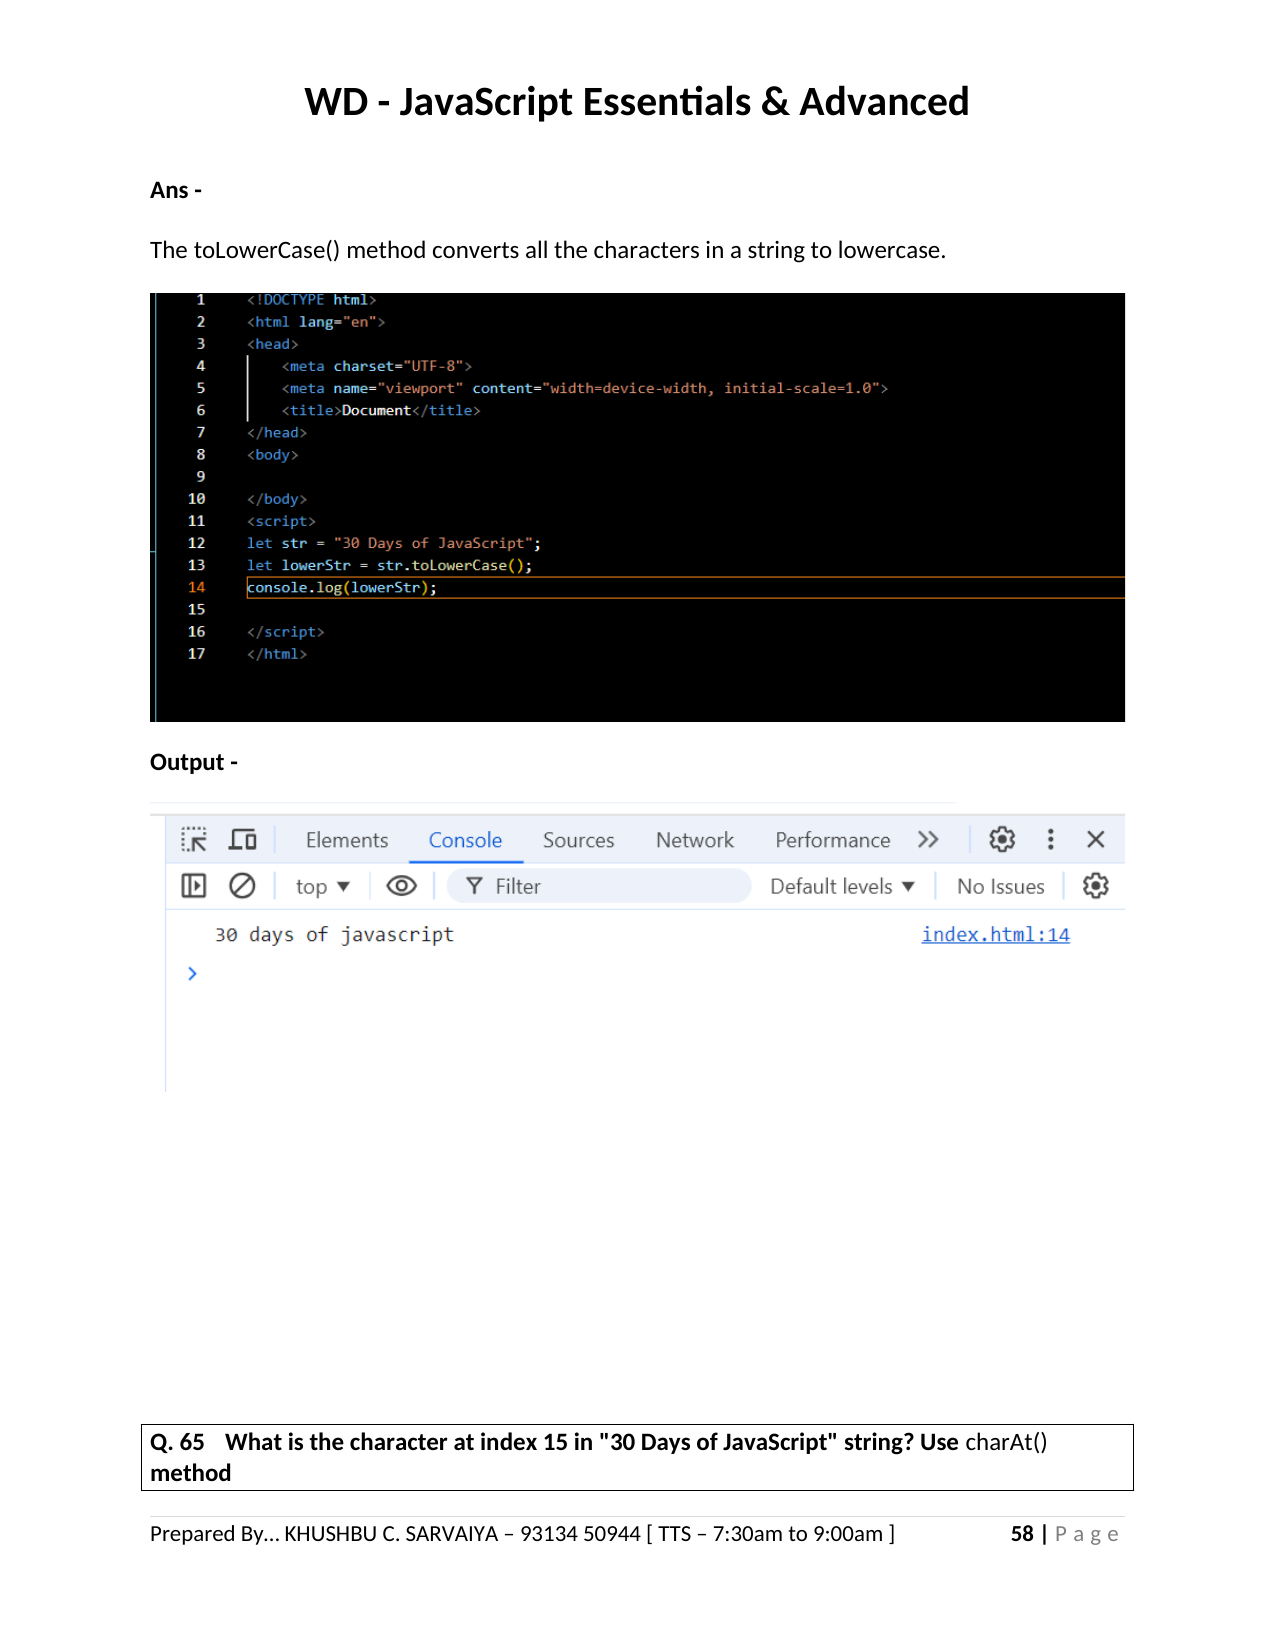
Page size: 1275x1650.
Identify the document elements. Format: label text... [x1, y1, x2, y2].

text Output - [150, 746, 1125, 777]
text The toLowerCase() method converts all the characters in a string to lowercase. [150, 234, 1125, 265]
subtitle Q. 65 What is the character at index 15 in "30 Days of JavaScript" string? Use charAt() method [142, 1425, 1133, 1490]
picture [150, 293, 1125, 722]
subtitle Ans - [150, 174, 1125, 205]
picture [150, 802, 1125, 1092]
